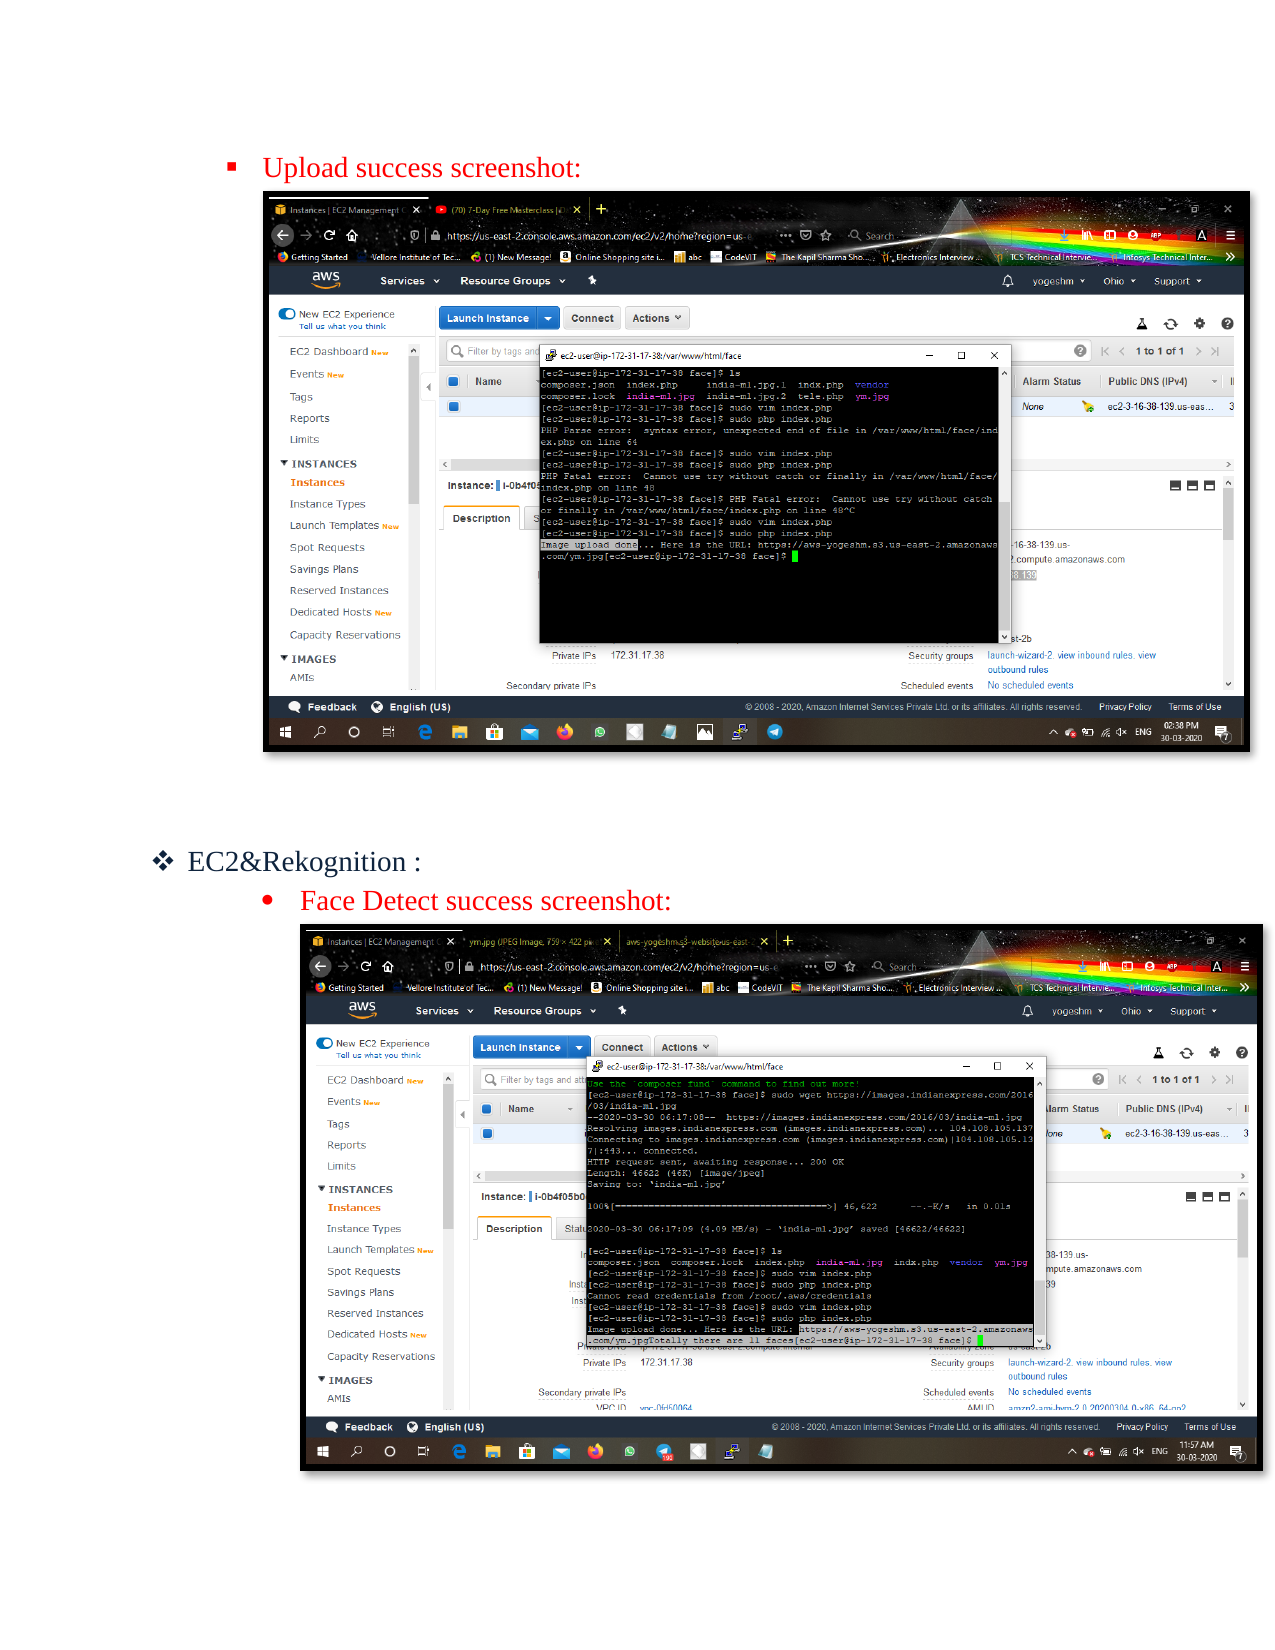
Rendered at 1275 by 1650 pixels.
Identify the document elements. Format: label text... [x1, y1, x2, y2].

picture [269, 197, 1244, 745]
picture [306, 930, 1257, 1464]
list EC2&Rekognition : [150, 844, 1125, 878]
